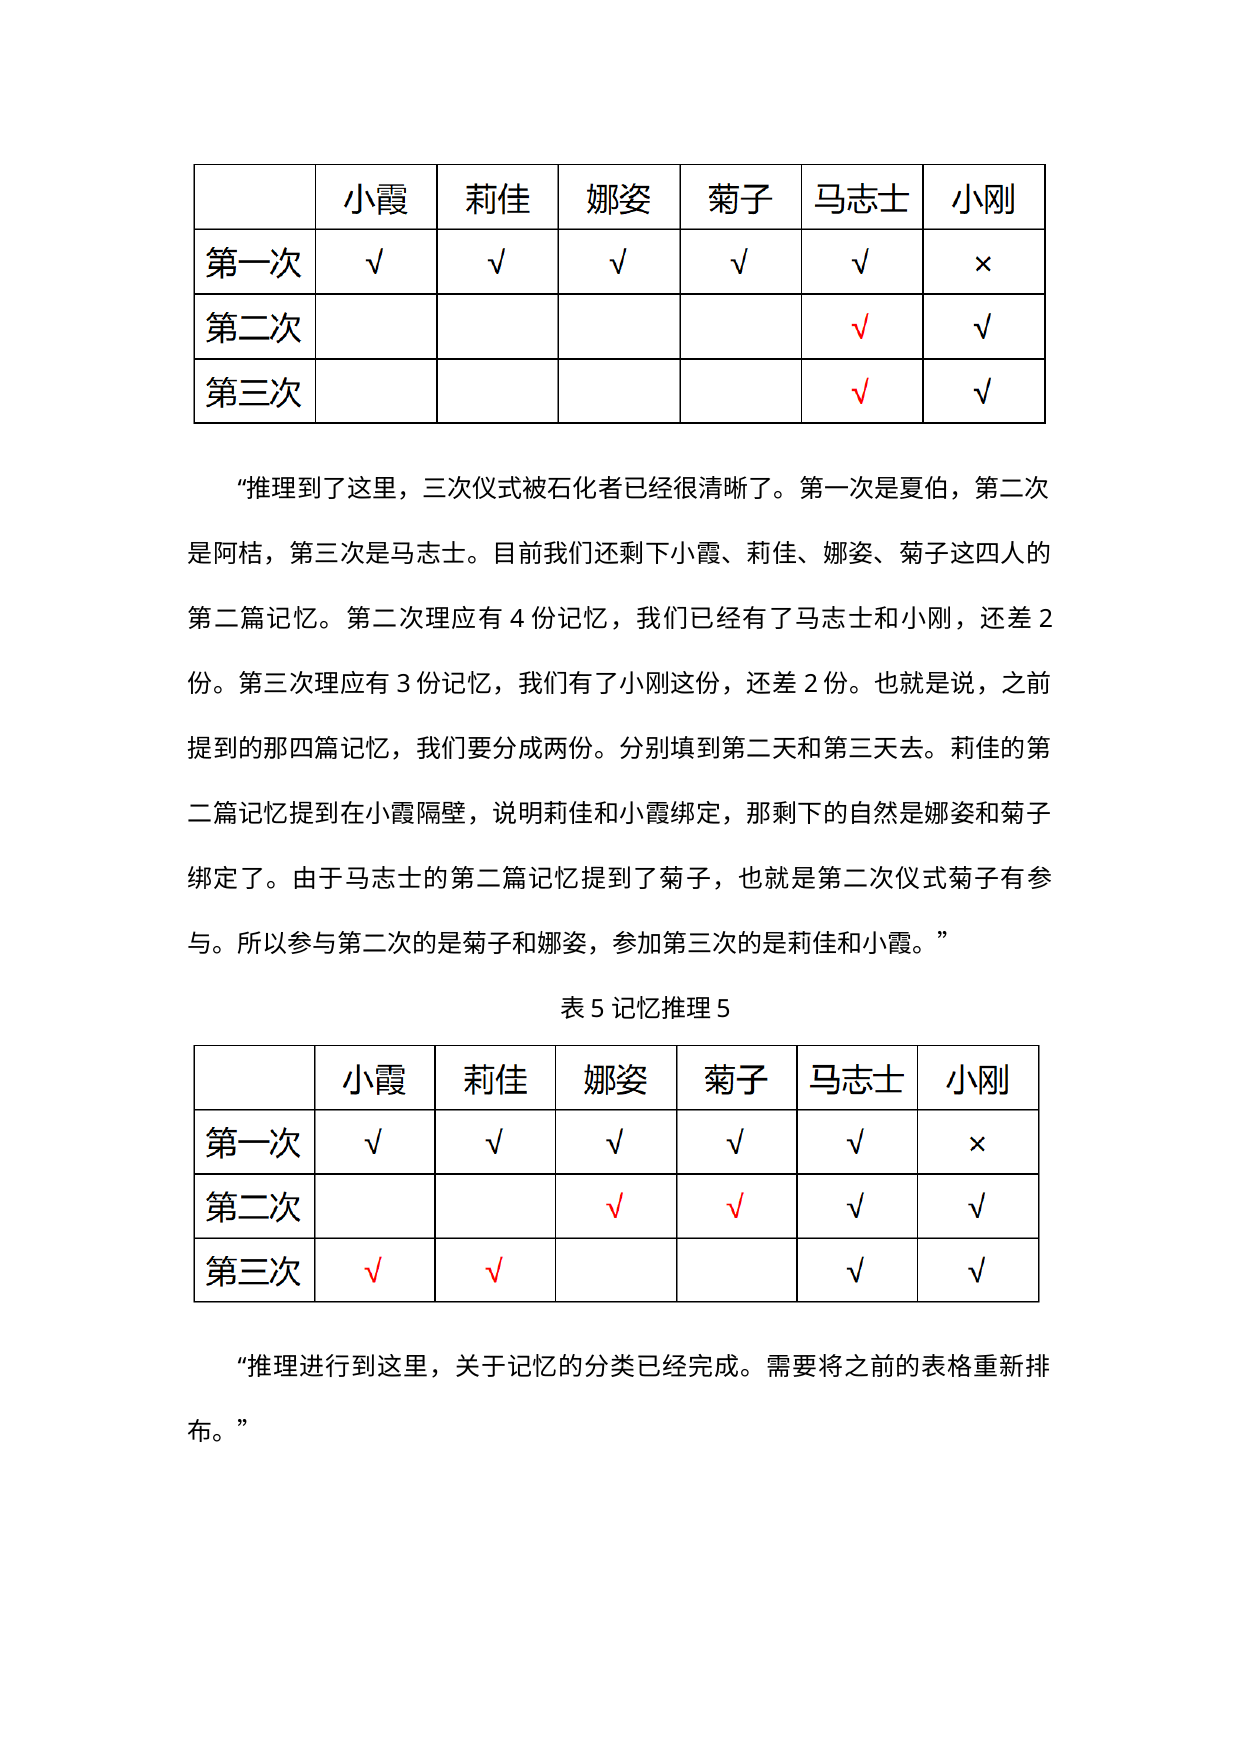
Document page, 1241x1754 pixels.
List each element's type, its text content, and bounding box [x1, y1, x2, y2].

text “推理进行到这里，关于记忆的分类已经完成。需要将之前的表格重新排布。” [187, 1332, 1053, 1462]
picture [187, 1039, 1052, 1312]
text 表5 记忆推理5 [187, 974, 1053, 1039]
text “推理到了这里，三次仪式被石化者已经很清晰了。第一次是夏伯，第二次是阿桔，第三次是马志士。目前我们还剩下小霞、莉佳、娜姿、菊子这四人的第二篇记忆。第二次理应有4份记忆，我们已经有了马志士和小刚，还差2份。第三次理应有3份记忆，我们有了小刚这份，还差2份。也就是说，之前提到的那四篇记忆，我们要分成两份。分别填到第二天和第三天去。莉佳的第二篇记忆提到在小霞隔壁，说明莉佳和小霞绑定，那剩下的自然是娜姿和菊子绑定了。由于马志士的第二篇记忆提到了菊子，也就是第二次仪式菊子有参与。所以参与第二次的是菊子和娜姿，参加第三次的是莉佳和小霞。” [187, 454, 1053, 974]
picture [187, 162, 1053, 435]
